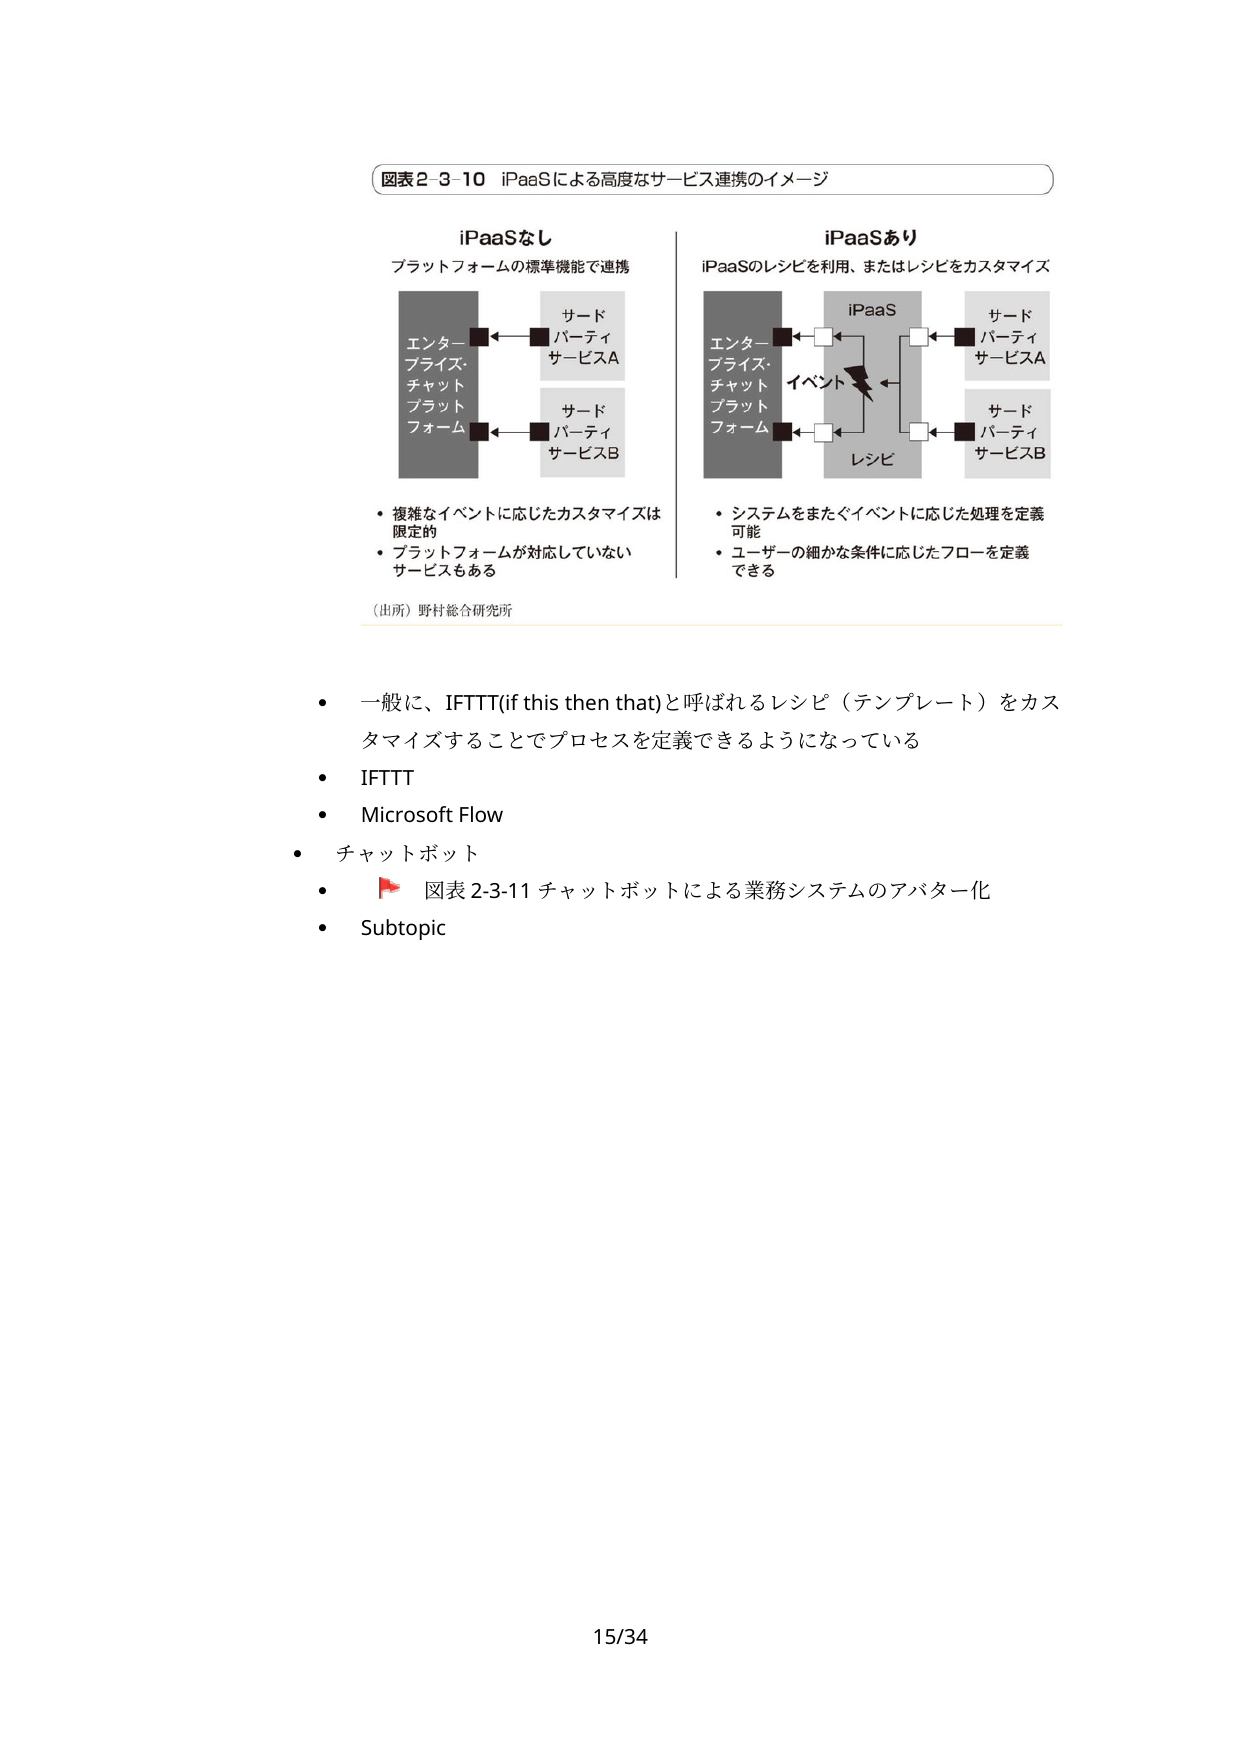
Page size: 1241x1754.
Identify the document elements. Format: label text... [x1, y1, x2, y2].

list Subtopic [319, 908, 1063, 946]
list Microsoft Flow [319, 796, 1063, 833]
list チャットボット [294, 833, 1063, 871]
list 図表2-3-11 チャットボットによる業務システムのアバター化 [319, 871, 1063, 908]
list IFTTT [319, 758, 1063, 796]
list 一般に、IFTTT(if this then that)と呼ばれるレシピ（テンプレート）をカスタマイズすることでプロセスを定義できるようになっている [319, 683, 1063, 758]
picture [379, 877, 401, 899]
picture [360, 158, 1063, 626]
